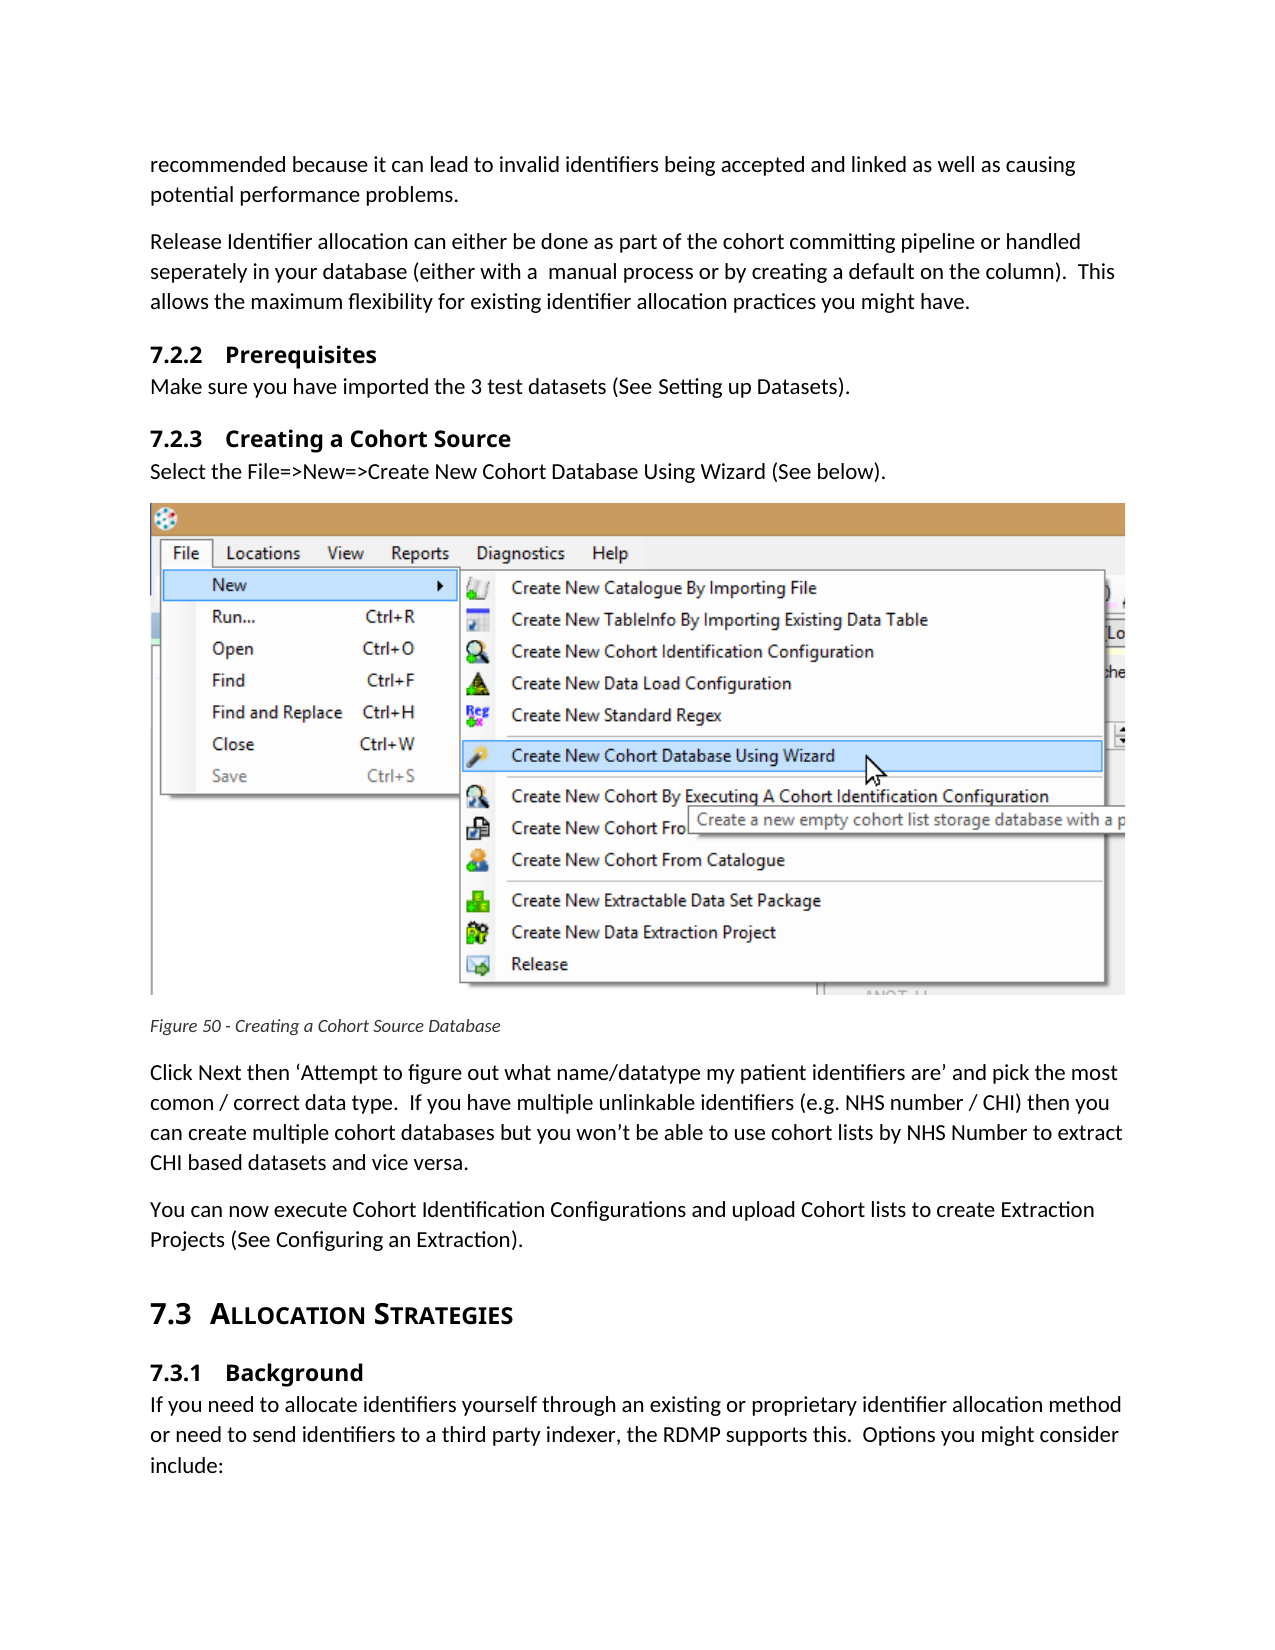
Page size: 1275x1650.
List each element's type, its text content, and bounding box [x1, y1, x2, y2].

text You can now execute Cohort Identification Configurations and upload Cohort lists to create Extraction Projects (See Configuring an Extraction). [150, 1195, 1125, 1253]
subtitle Prerequisites [150, 338, 1125, 370]
picture [150, 503, 1125, 995]
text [150, 150, 1125, 208]
text If you need to allocate identifiers yourself through an existing or proprietary identifier allocation method or need to send identifiers to a third party indexer, the RDMP supports this. Options you might consider include: [150, 1390, 1125, 1479]
text Select the File=>New=>Create New Cohort Database Using Wizard (See below). [150, 457, 1125, 485]
text Make sure you have imported the 3 test datasets (See Setting up Datasets). [150, 372, 1125, 400]
subtitle Background [150, 1357, 1125, 1388]
text Release Identifier allocation can either be done as part of the cohort committing pipeline or handled seperately in your database (either with a manual process or by creating a default on the column). This allows the maximum flexibility for existing identifier allocation practices you might have. [150, 227, 1125, 316]
subtitle Allocation Strategies [150, 1293, 1125, 1333]
subtitle Creating a Cohort Source [150, 423, 1125, 454]
text Click Next then ‘Attempt to figure out what name/datatype my patient identifiers are’ and pick the most comon / correct data type. If you have multiple unlinkable identifiers (e.g. NHS number / CHI) then you can create multiple cohort databases but you won’t be able to use cohort lists by NHS Number to extract CHI based datasets and vice versa. [150, 1058, 1125, 1176]
